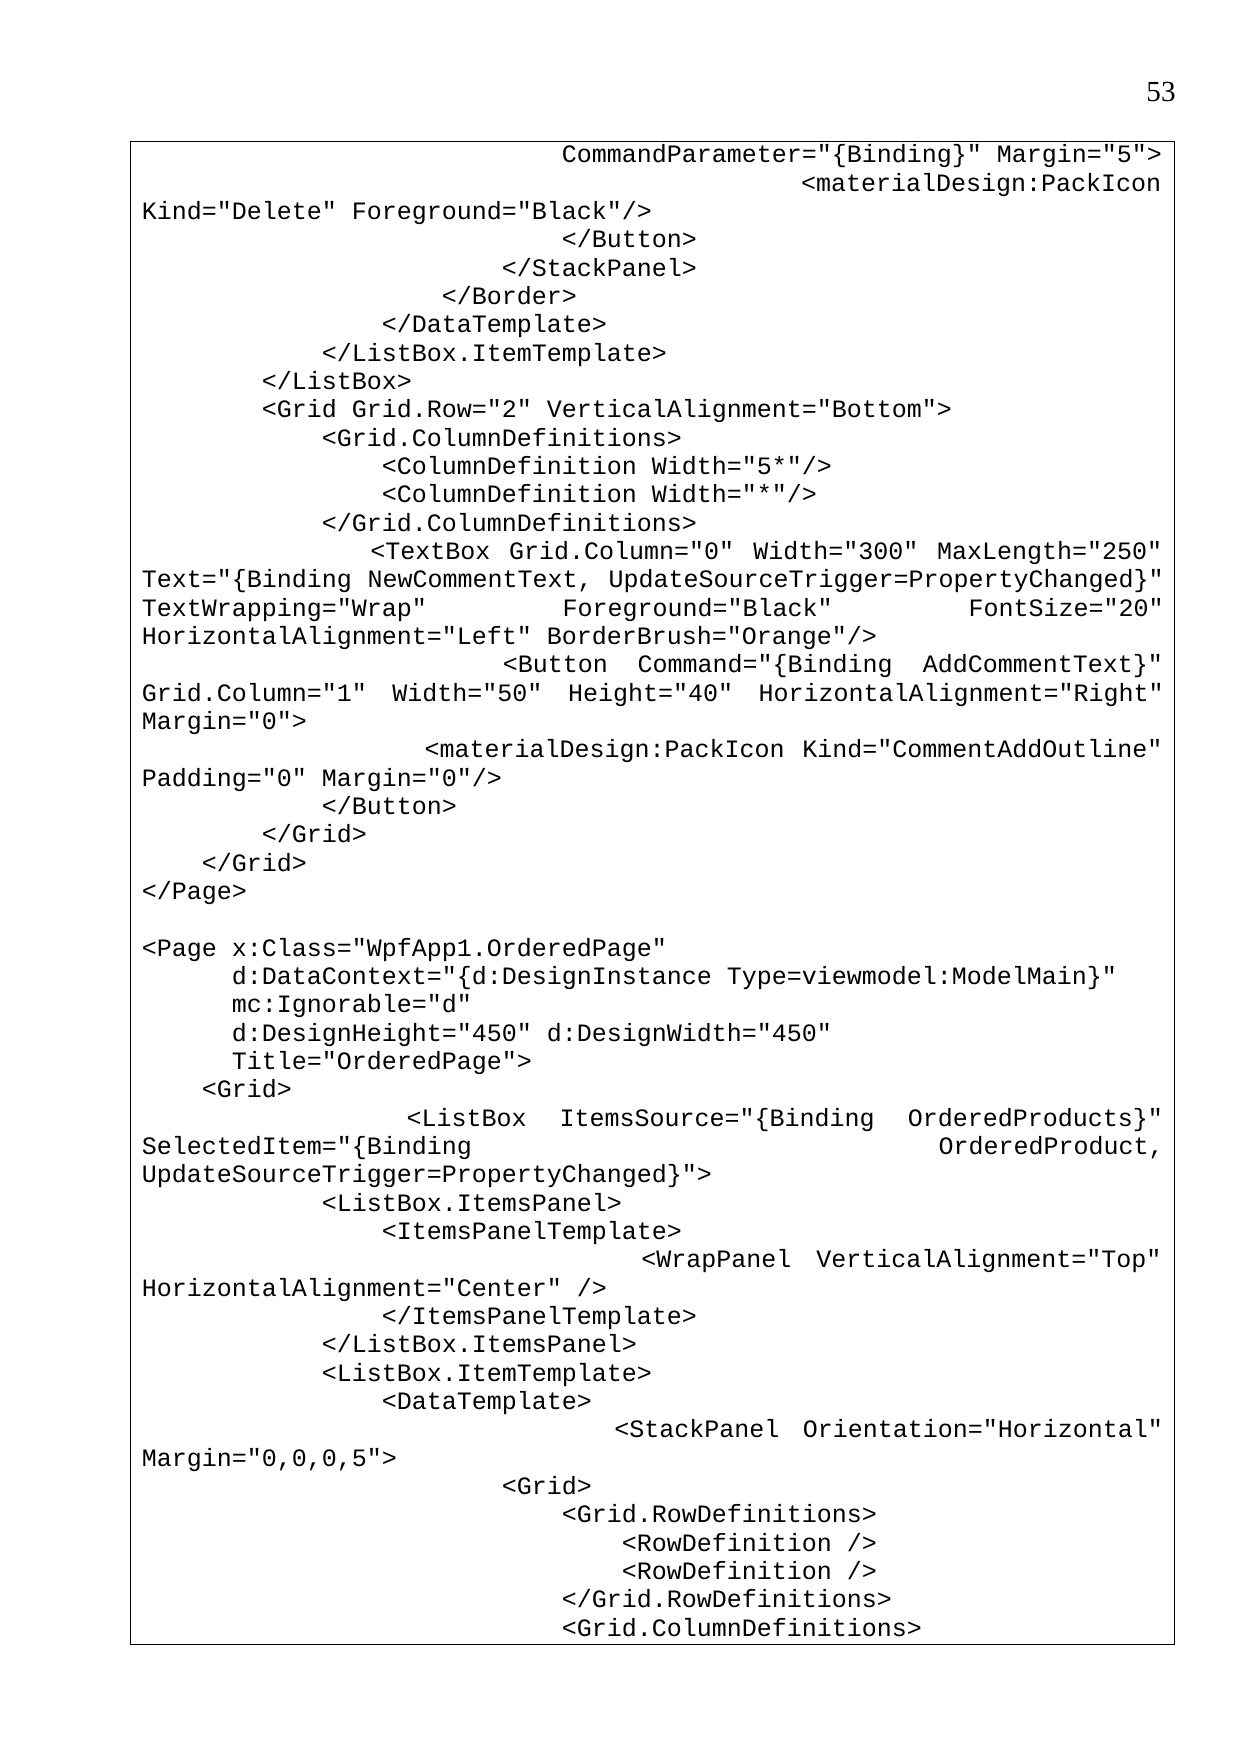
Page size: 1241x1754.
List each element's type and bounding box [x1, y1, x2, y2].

table_header [131, 142, 1174, 1644]
